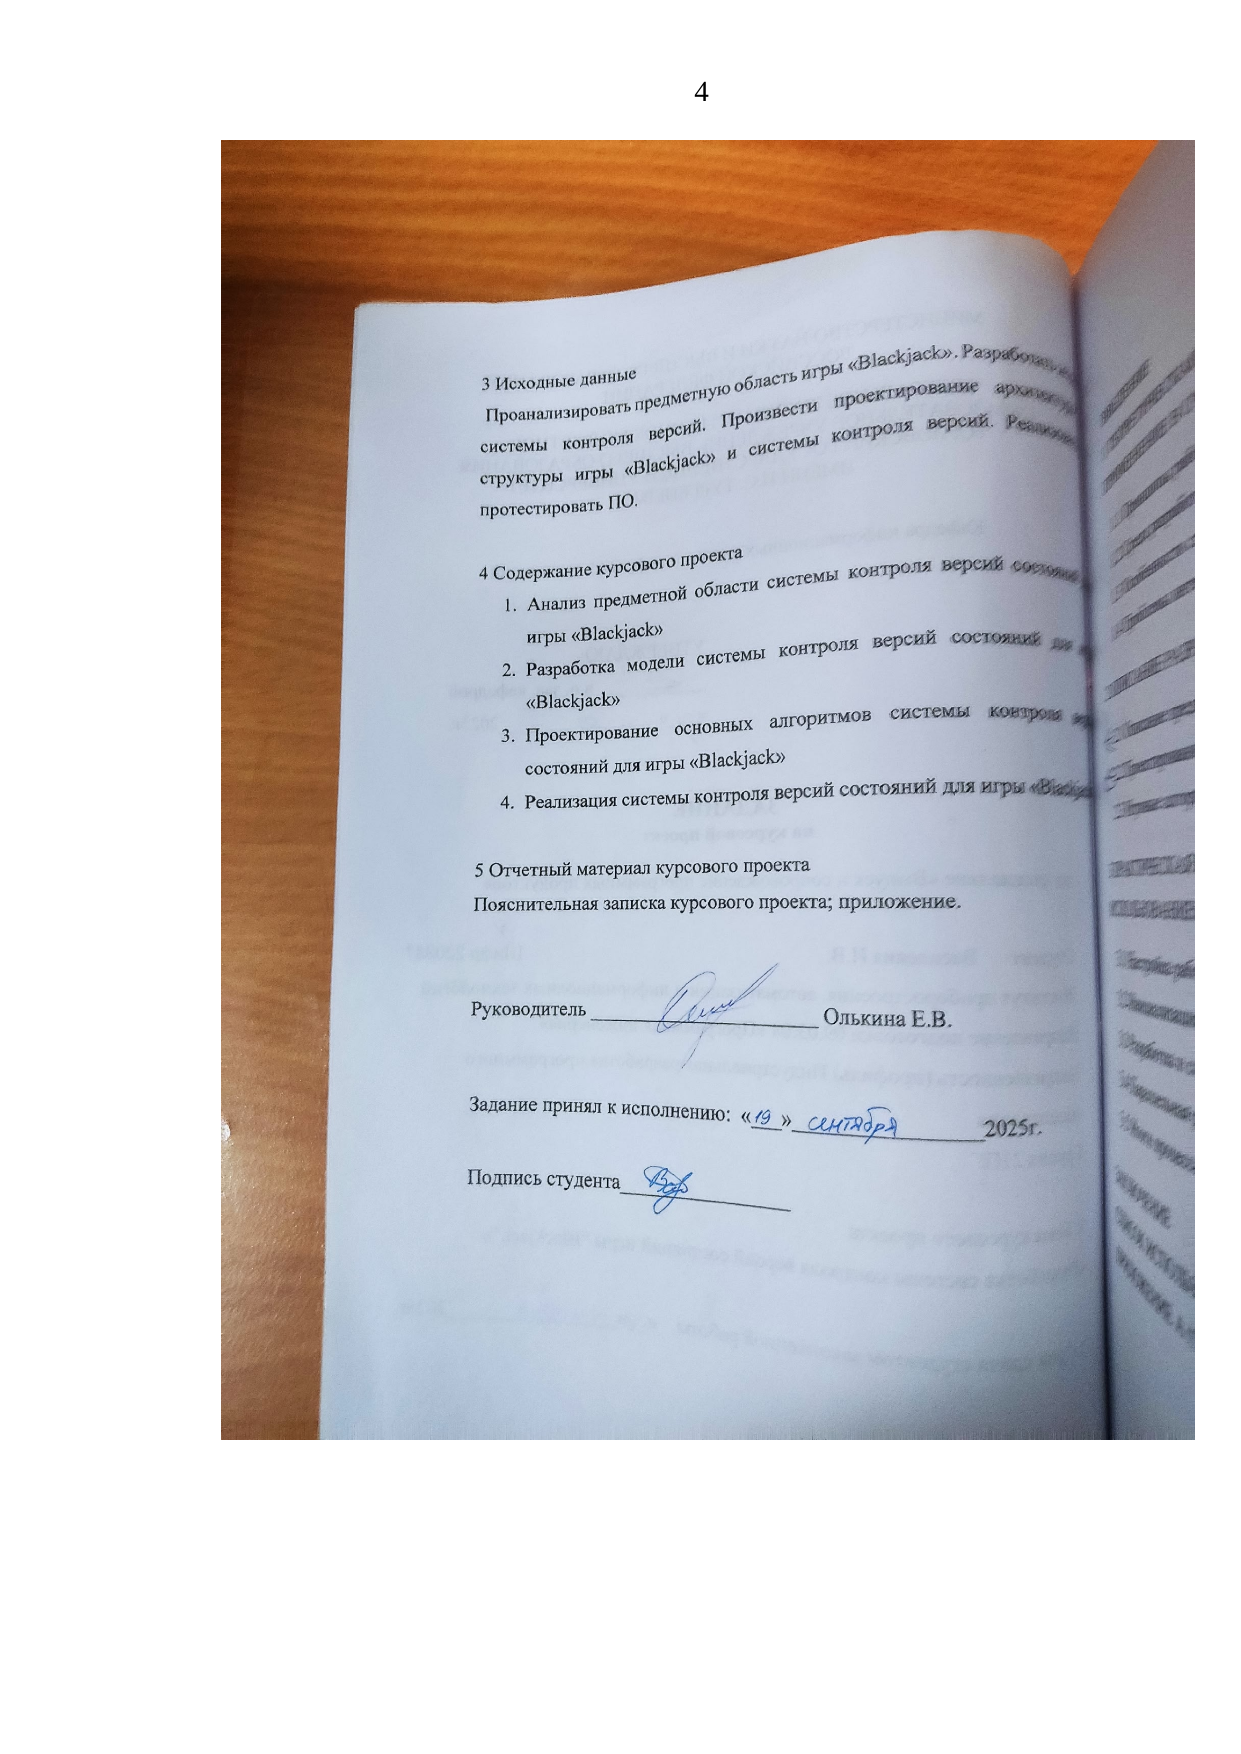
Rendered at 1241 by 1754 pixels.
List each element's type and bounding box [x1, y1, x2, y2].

picture [221, 140, 1195, 1440]
